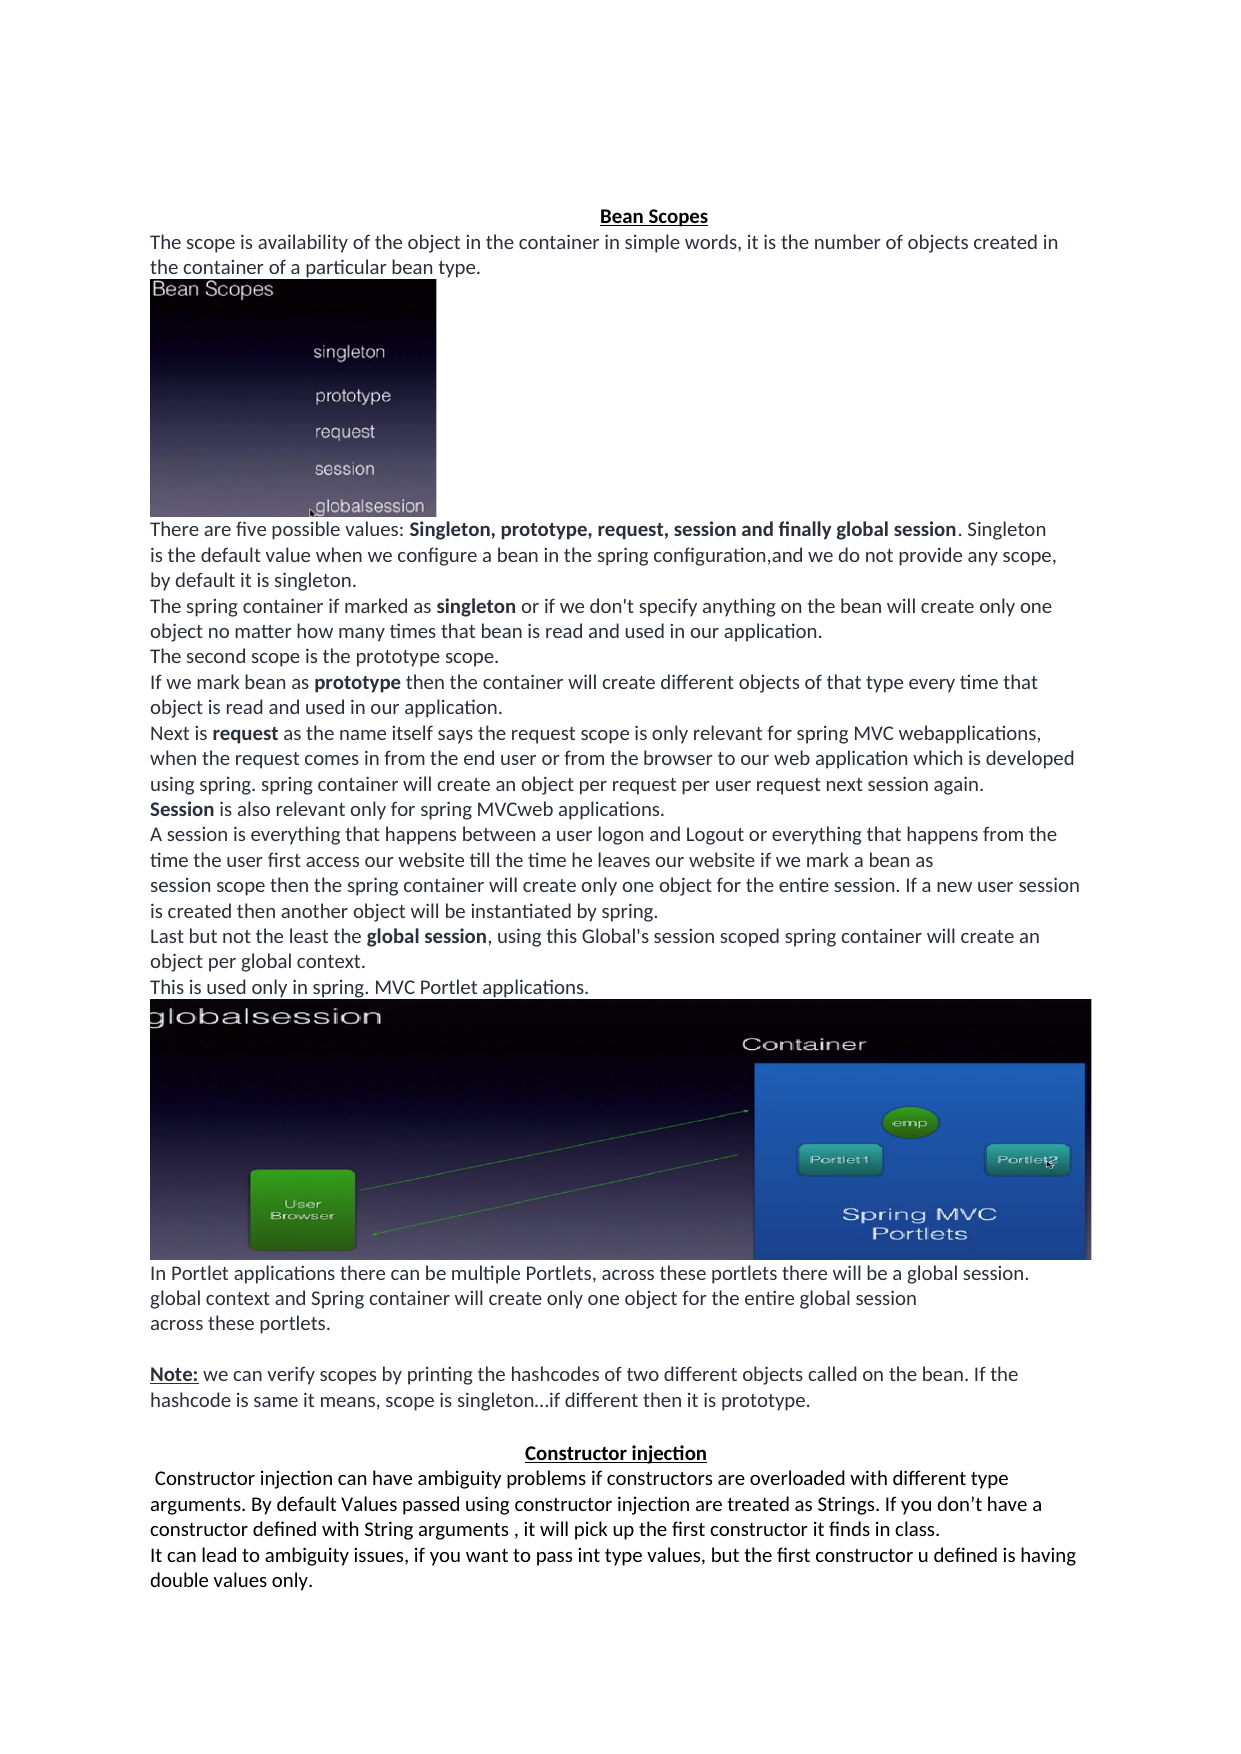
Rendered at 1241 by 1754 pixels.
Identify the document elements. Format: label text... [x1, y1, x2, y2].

text is the default value when we configure a bean in the spring configuration,and we do not provide any scope, [150, 542, 1090, 567]
text Session is also relevant only for spring MVCweb applications. [150, 796, 1090, 822]
text In Portlet applications there can be multiple Portlets, across these portlets there will be a global session. [150, 1260, 1090, 1285]
text session scope then the spring container will create only one object for the entire session. If a new user session is created then another object will be instantiated by spring. [150, 872, 1090, 923]
text A session is everything that happens between a user logon and Logout or everything that happens from the [150, 822, 1090, 847]
text Next is request as the name itself says the request scope is only relevant for spring MVC webapplications, when the request comes in from the end user or from the browser to our web application which is developed using spring. spring container will create an object per request per user request next session again. [150, 720, 1090, 796]
text There are five possible values: Singleton, prototype, request, session and finally global session. Singleton [150, 517, 1090, 542]
text This is used only in spring. MVC Portlet applications. [150, 974, 1090, 999]
text global context and Spring container will create only one object for the entire global session [150, 1285, 1090, 1311]
text The scope is availability of the object in the container in simple words, it is the number of objects created in the container of a particular bean type. [150, 229, 1090, 280]
text The second scope is the prototype scope. [150, 644, 1090, 669]
text The spring container if marked as singleton or if we don't specify anything on the bean will create only one object no matter how many times that bean is read and used in our application. [150, 593, 1090, 644]
text It can lead to ambiguity issues, if you want to pass int type values, but the first constructor u defined is having double values only. [150, 1542, 1090, 1593]
text time the user first access our website till the time he leaves our website if we mark a bean as [150, 847, 1090, 872]
picture [150, 279, 437, 517]
text Bean Scopes [525, 203, 1090, 229]
text Last but not the least the global session, using this Global's session scoped spring container will create an object per global context. [150, 923, 1090, 974]
text across these portlets. [150, 1311, 1090, 1336]
text Constructor injection [150, 1440, 1090, 1466]
text by default it is singleton. [150, 567, 1090, 593]
text If we mark bean as prototype then the container will create different objects of that type every time that object is read and used in our application. [150, 669, 1090, 720]
text Note: we can verify scopes by printing the hashcodes of two different objects called on the bean. If the hashcode is same it means, scope is singleton…if different then it is prototype. [150, 1361, 1090, 1412]
text Constructor injection can have ambiguity problems if constructors are overloaded with different type arguments. By default Values passed using constructor injection are treated as Strings. If you don’t have a constructor defined with String arguments , it will pick up the first constructor it finds in class. [150, 1466, 1090, 1542]
picture [150, 999, 1092, 1260]
